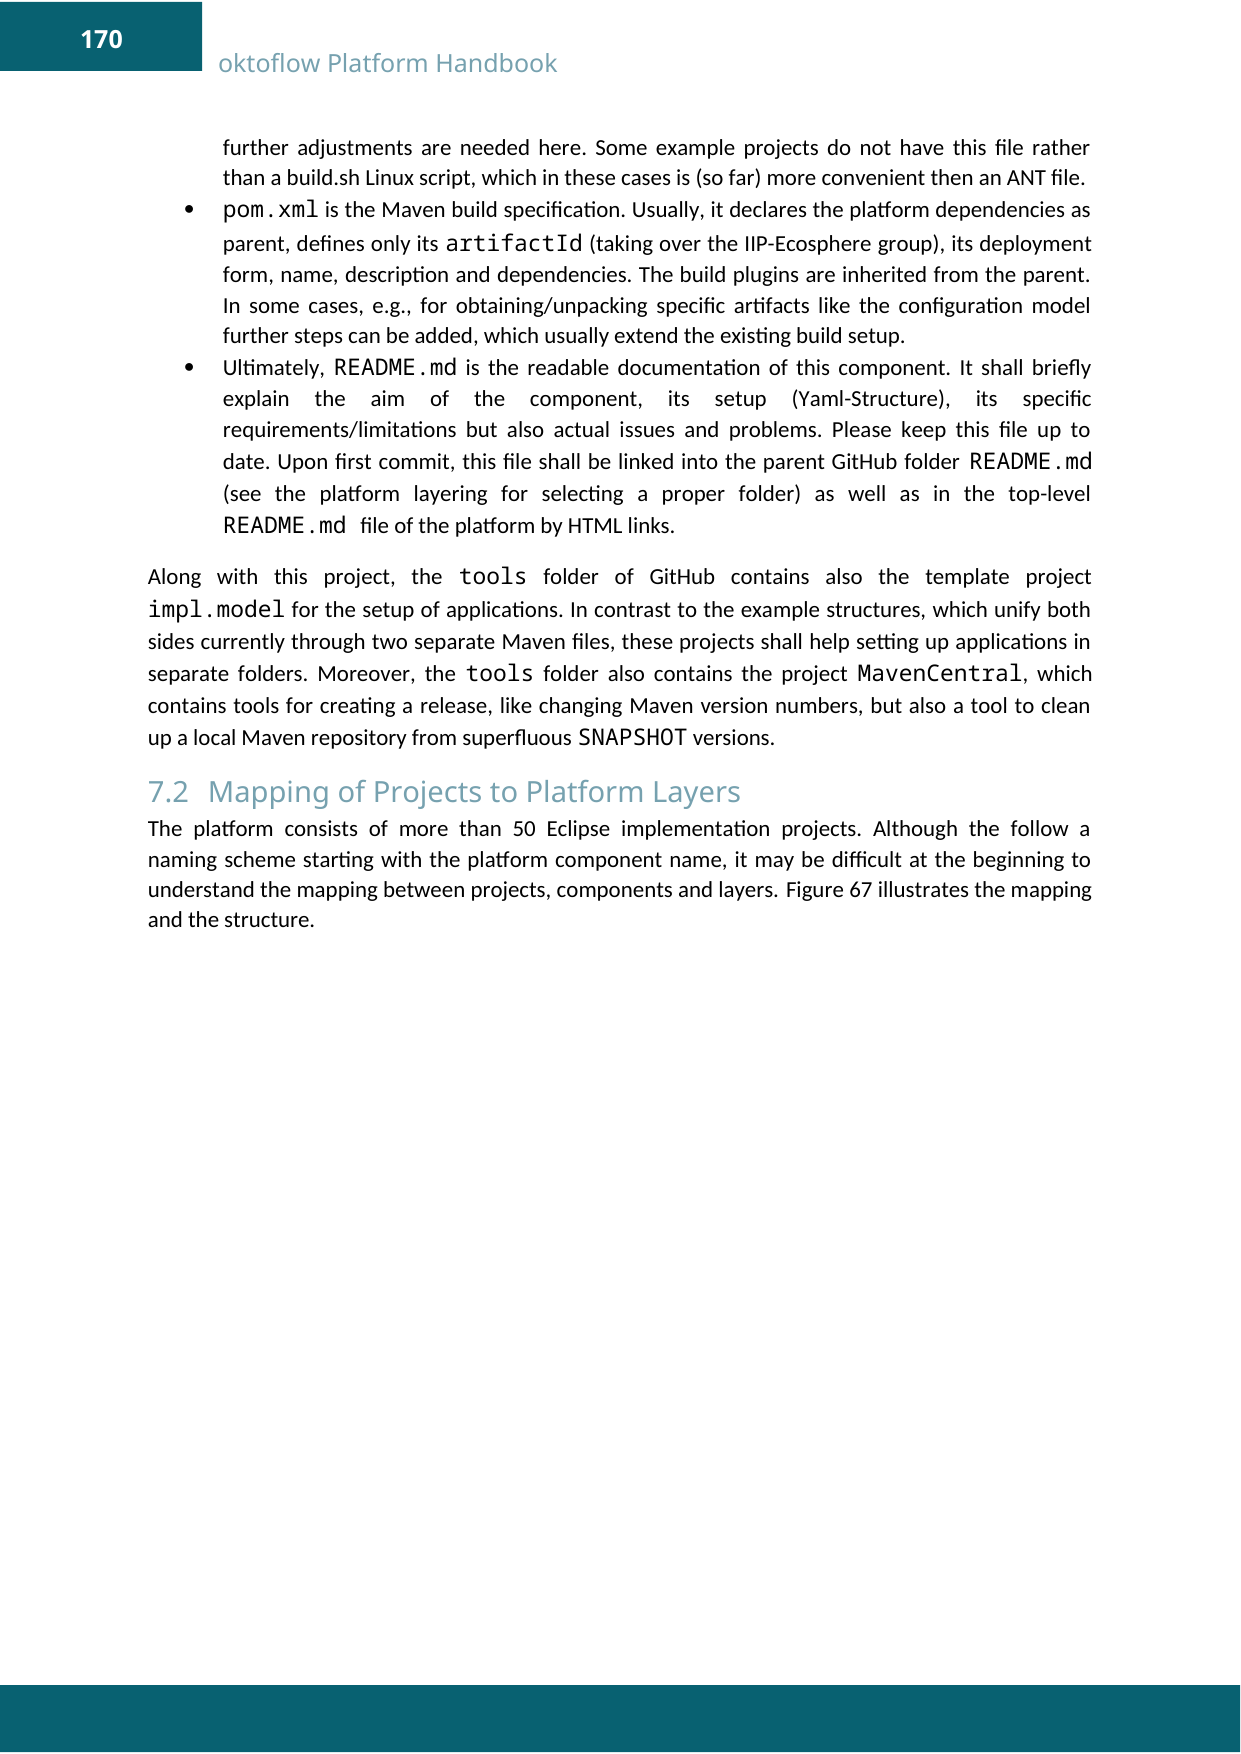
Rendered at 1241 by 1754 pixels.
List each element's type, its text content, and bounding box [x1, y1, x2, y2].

subtitle Mapping of Projects to Platform Layers [148, 772, 1093, 811]
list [185, 133, 1093, 191]
list Ultimately, README.md is the readable documentation of this component. It shall briefly explain the aim of the component, its setup (Yaml-Structure), its specific requirements/limitations but also actual issues and problems. Please keep this file up to date. Upon first commit, this file shall be linked into the parent GitHub folder README.md (see the platform layering for selecting a proper folder) as well as in the top-level README.md file of the platform by HTML links. [185, 351, 1093, 541]
text The platform consists of more than 50 Eclipse implementation projects. Although the follow a naming scheme starting with the platform component name, it may be difficult at the beginning to understand the mapping between projects, components and layers. illustrates the mapping and the structure. [148, 814, 1093, 933]
list pom.xml is the Maven build specification. Usually, it declares the platform dependencies as parent, defines only its artifactId (taking over the IIP-Ecosphere group), its deployment form, name, description and dependencies. The build plugins are inherited from the parent. In some cases, e.g., for obtaining/unpacking specific artifacts like the configuration model further steps can be added, which usually extend the existing build setup. [185, 193, 1093, 349]
text Along with this project, the tools folder of GitHub contains also the template project impl.model for the setup of applications. In contrast to the example structures, which unify both sides currently through two separate Maven files, these projects shall help setting up applications in separate folders. Moreover, the tools folder also contains the project MavenCentral, which contains tools for creating a release, like changing Maven version numbers, but also a tool to clean up a local Maven repository from superfluous SNAPSHOT versions. [148, 560, 1093, 753]
